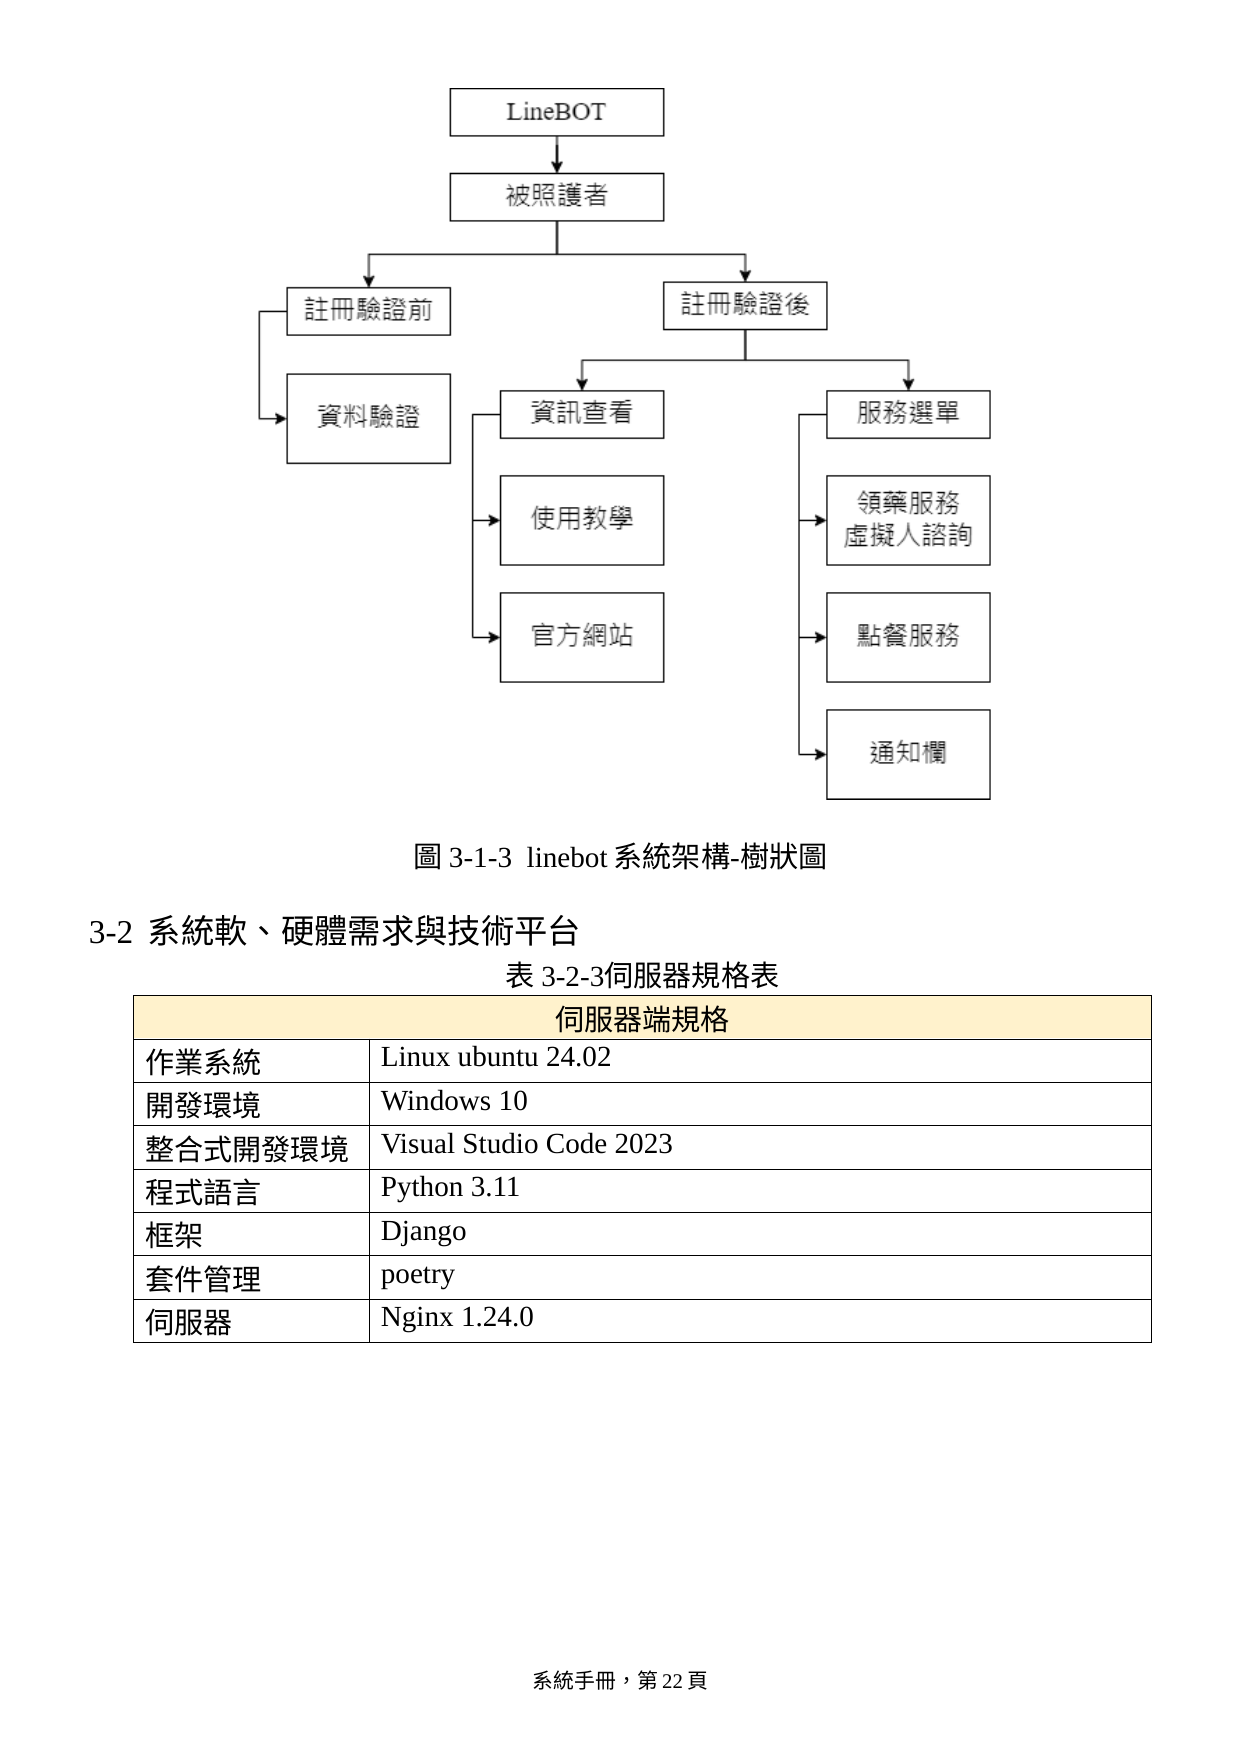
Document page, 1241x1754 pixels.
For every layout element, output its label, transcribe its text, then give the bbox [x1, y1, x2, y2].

table_cell 套件管理 [134, 1256, 369, 1298]
text 圖 3-1-3 linebot系統架構-樹狀圖 [89, 833, 1152, 876]
table_cell 伺服器 [134, 1300, 369, 1342]
table_cell Visual Studio Code 2023 [370, 1126, 1151, 1168]
table_cell Python 3.11 [370, 1170, 1151, 1212]
table_cell Linux ubuntu 24.02 [370, 1040, 1151, 1082]
table_cell Nginx 1.24.0 [370, 1300, 1151, 1342]
table_cell 框架 [134, 1213, 369, 1255]
table_cell Windows 10 [370, 1083, 1151, 1125]
table_cell 程式語言 [134, 1170, 369, 1212]
table_cell Django [370, 1213, 1151, 1255]
table_header 伺服器端規格 [134, 996, 1151, 1038]
picture [249, 88, 991, 800]
table_cell poetry [370, 1256, 1151, 1298]
table_cell 作業系統 [134, 1040, 369, 1082]
table_cell 開發環境 [134, 1083, 369, 1125]
subtitle 系統軟、硬體需求與技術平台 [89, 904, 1152, 953]
table_cell 整合式開發環境 [134, 1126, 369, 1168]
